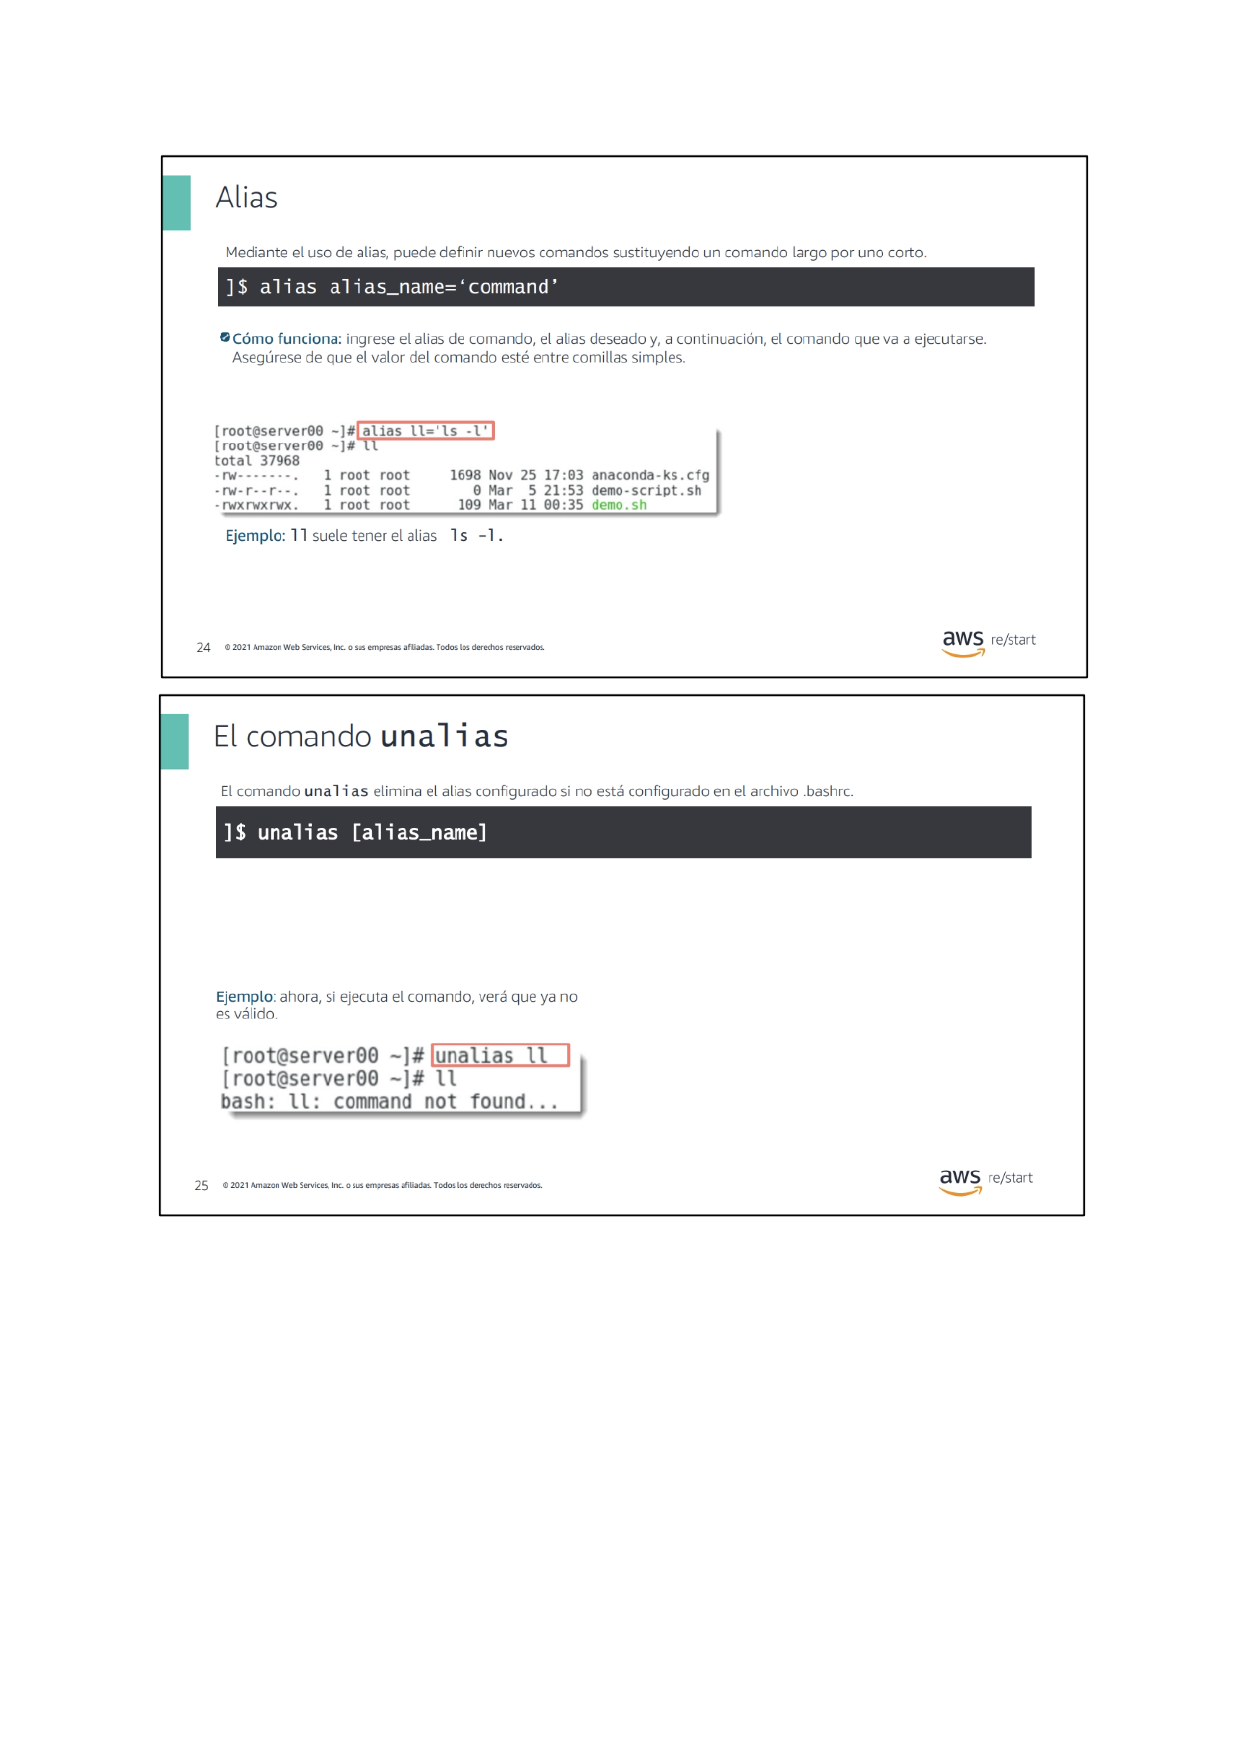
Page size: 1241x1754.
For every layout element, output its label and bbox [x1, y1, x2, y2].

picture [150, 150, 1091, 684]
picture [150, 687, 1091, 1223]
